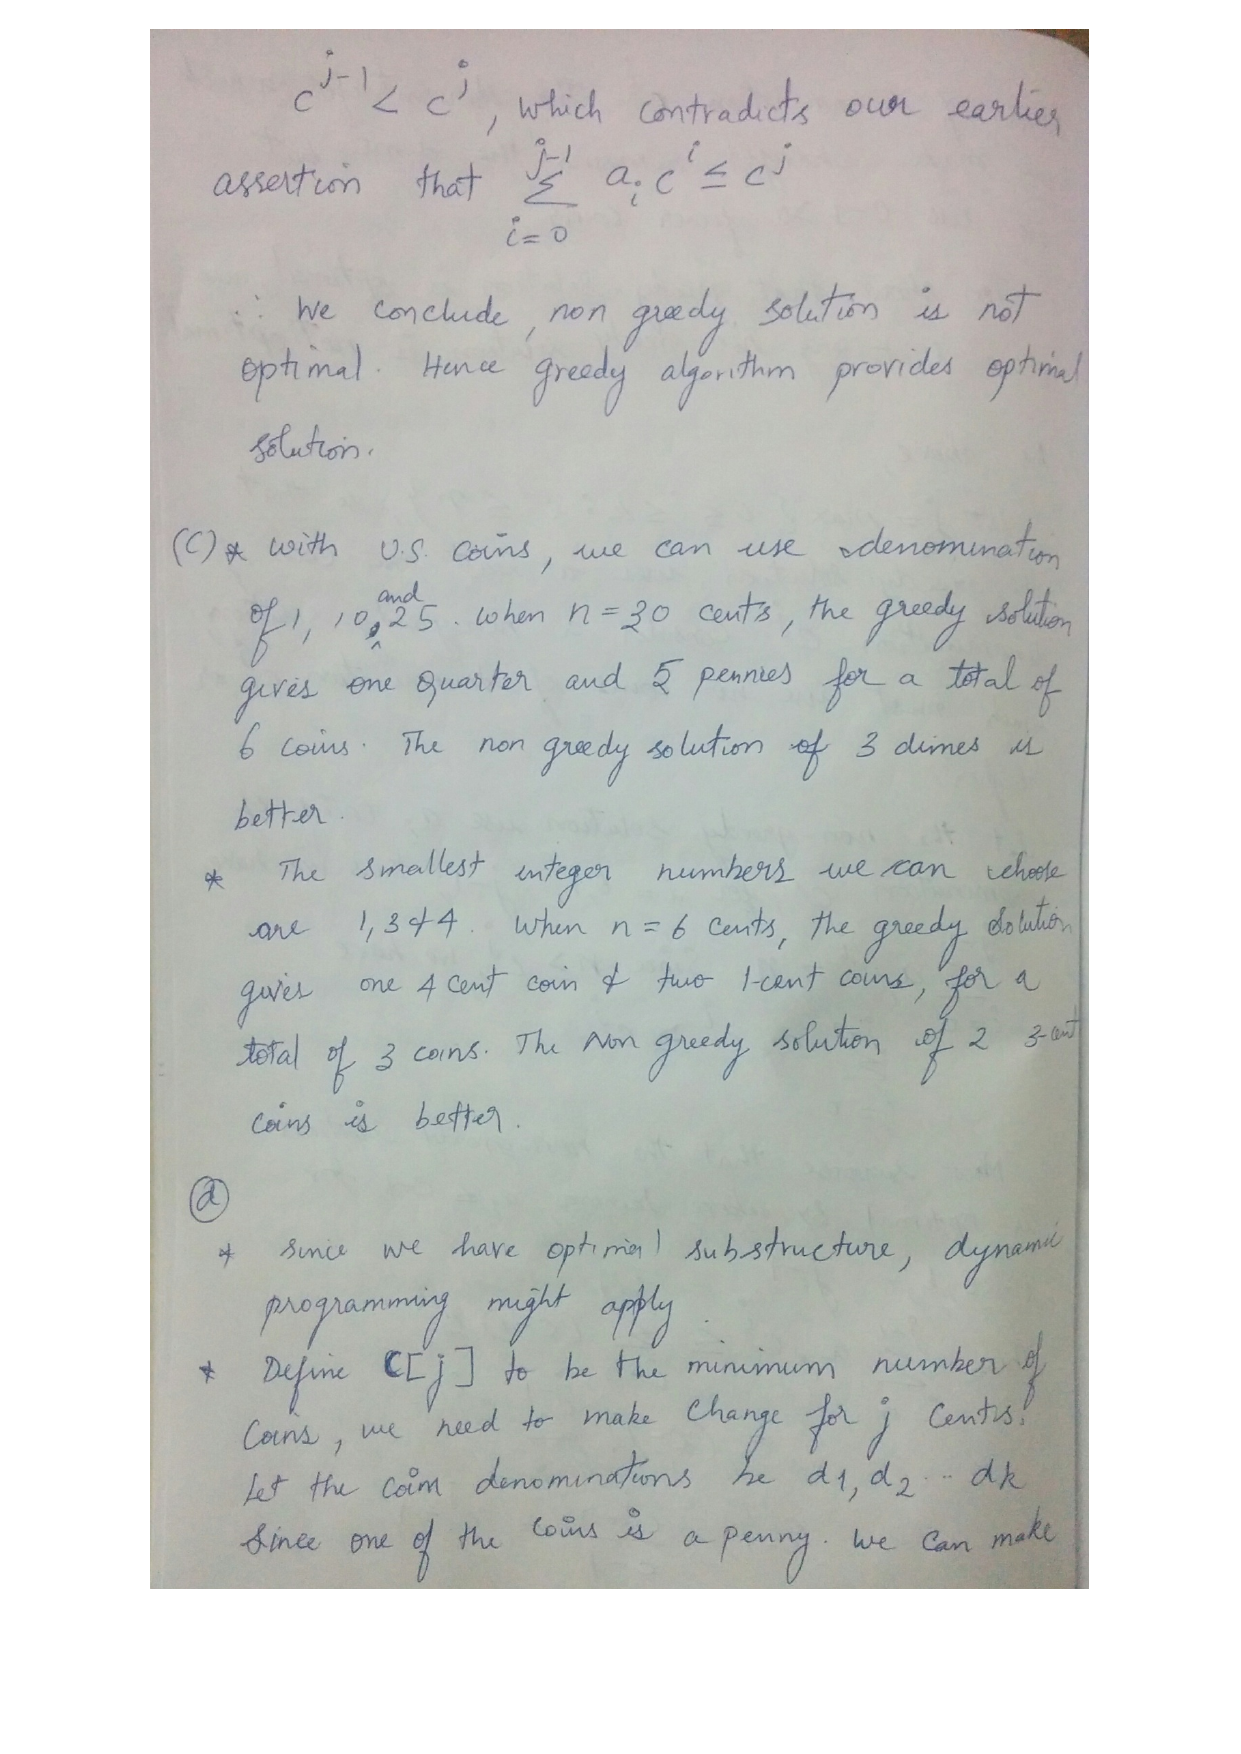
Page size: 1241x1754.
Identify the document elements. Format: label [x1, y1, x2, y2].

picture [150, 29, 1089, 1589]
